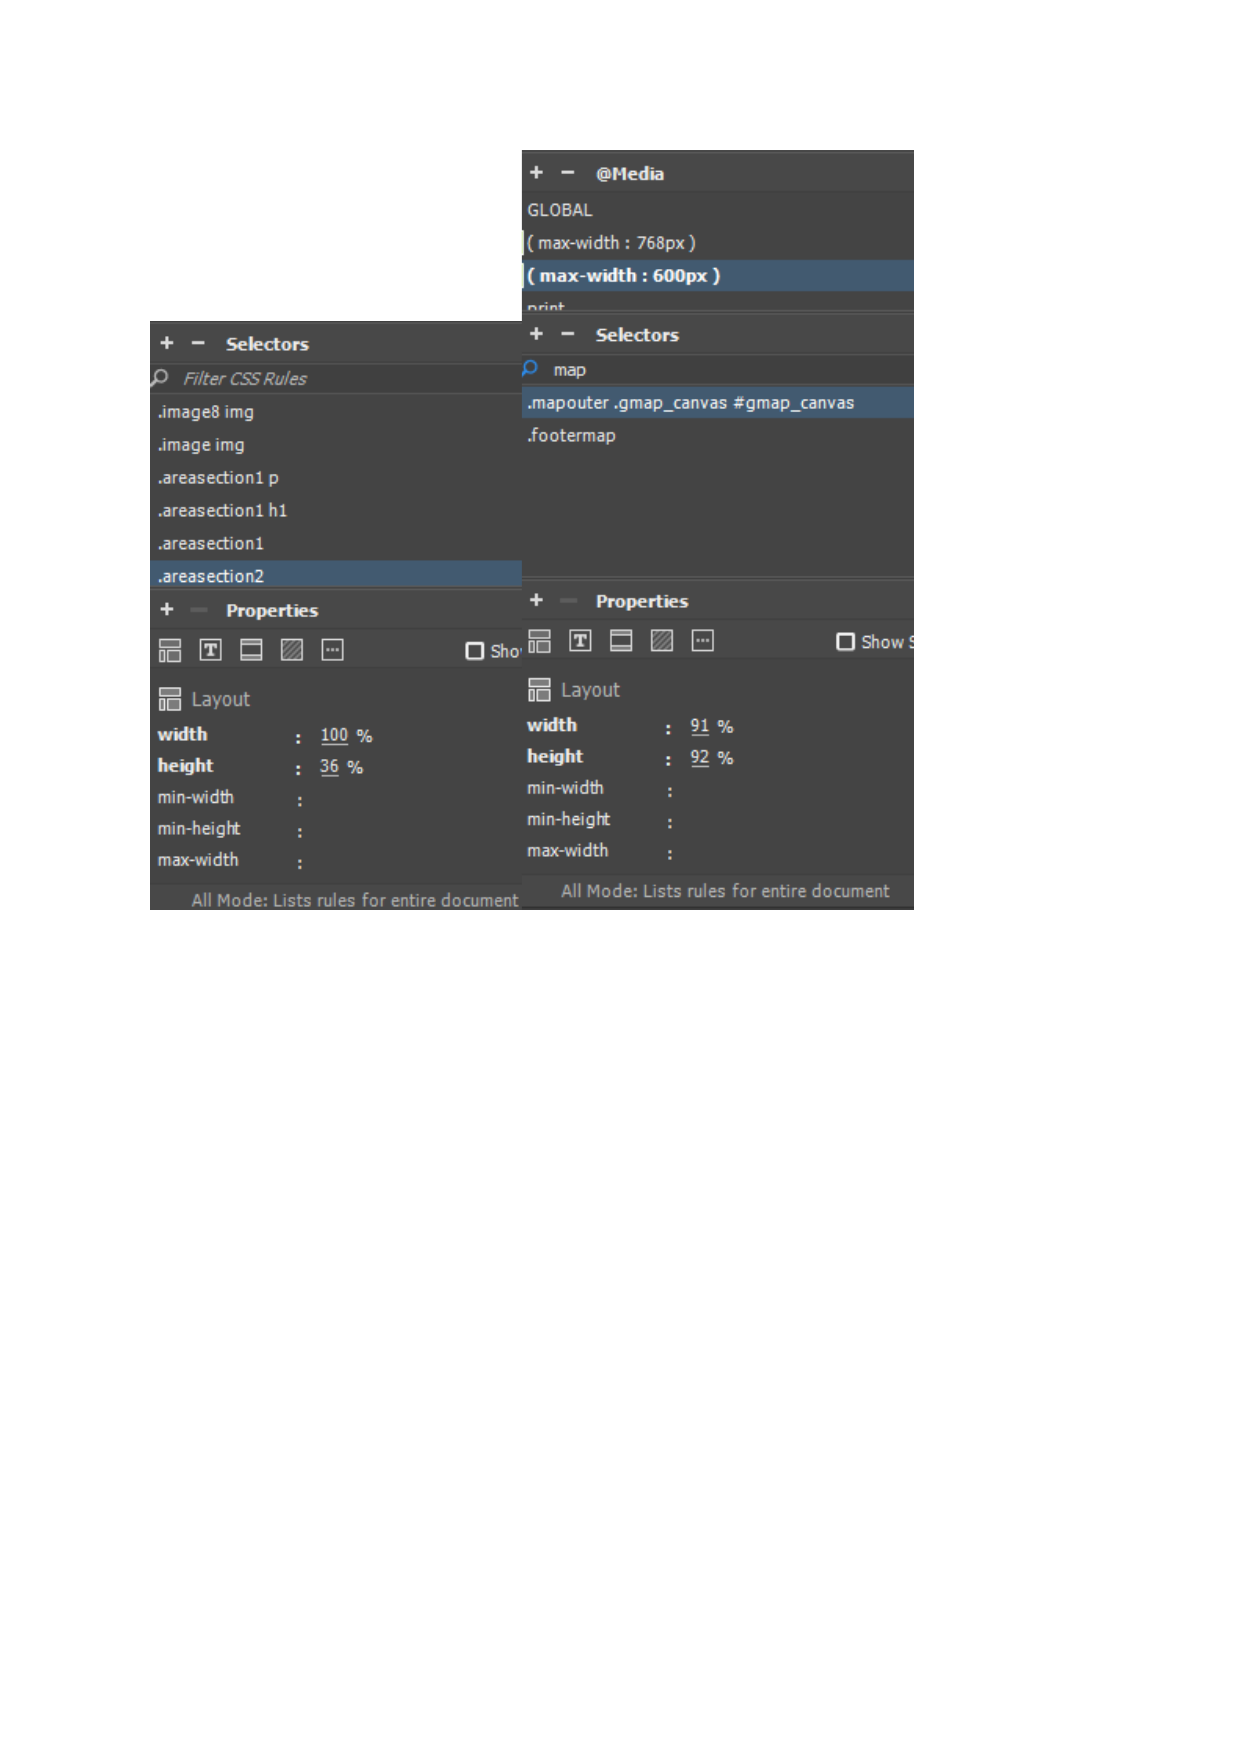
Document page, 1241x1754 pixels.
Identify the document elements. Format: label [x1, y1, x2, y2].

picture [150, 150, 914, 910]
